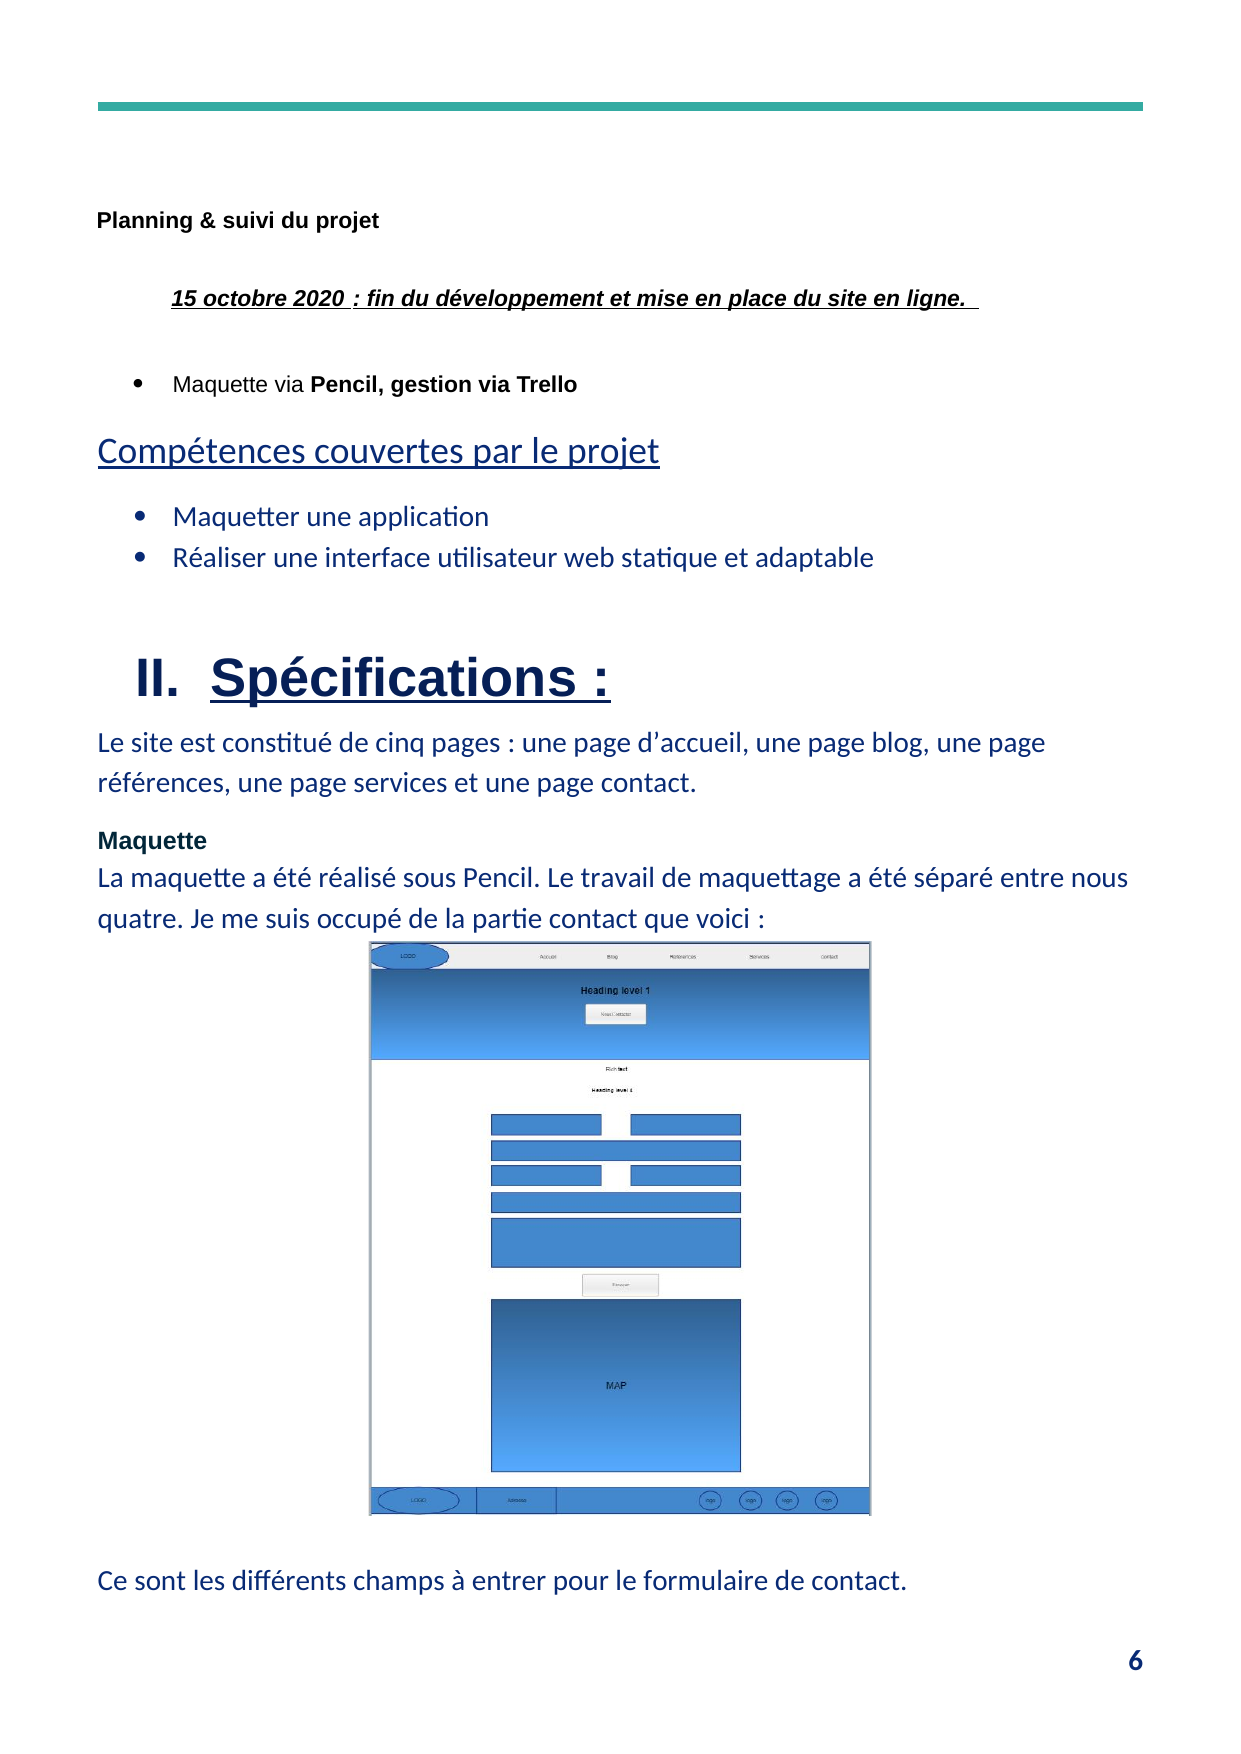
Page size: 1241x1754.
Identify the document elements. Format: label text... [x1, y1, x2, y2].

list Maquetter une application [135, 498, 1143, 534]
text La maquette a été réalisé sous Pencil. Le travail de maquettage a été séparé entre nous quatre. Je me suis occupé de la partie contact que voici : [97, 859, 1143, 936]
text Planning & suivi du projet [96, 206, 1143, 233]
list Maquette via Pencil, gestion via Trello [133, 369, 1143, 398]
text Ce sont les différents champs à entrer pour le formulaire de contact. [97, 1562, 1143, 1598]
list Réaliser une interface utilisateur web statique et adaptable [135, 539, 1143, 574]
subtitle Compétences couvertes par le projet [97, 427, 1143, 473]
subtitle Spécifications : [135, 646, 1143, 708]
text Le site est constitué de cinq pages : une page d’accueil, une page blog, une page références, une page services et une page contact. [97, 724, 1143, 800]
subtitle Maquette [97, 826, 1143, 855]
text 15 octobre 2020 : fin du développement et mise en place du site en ligne. [171, 283, 1143, 311]
picture [368, 941, 872, 1516]
